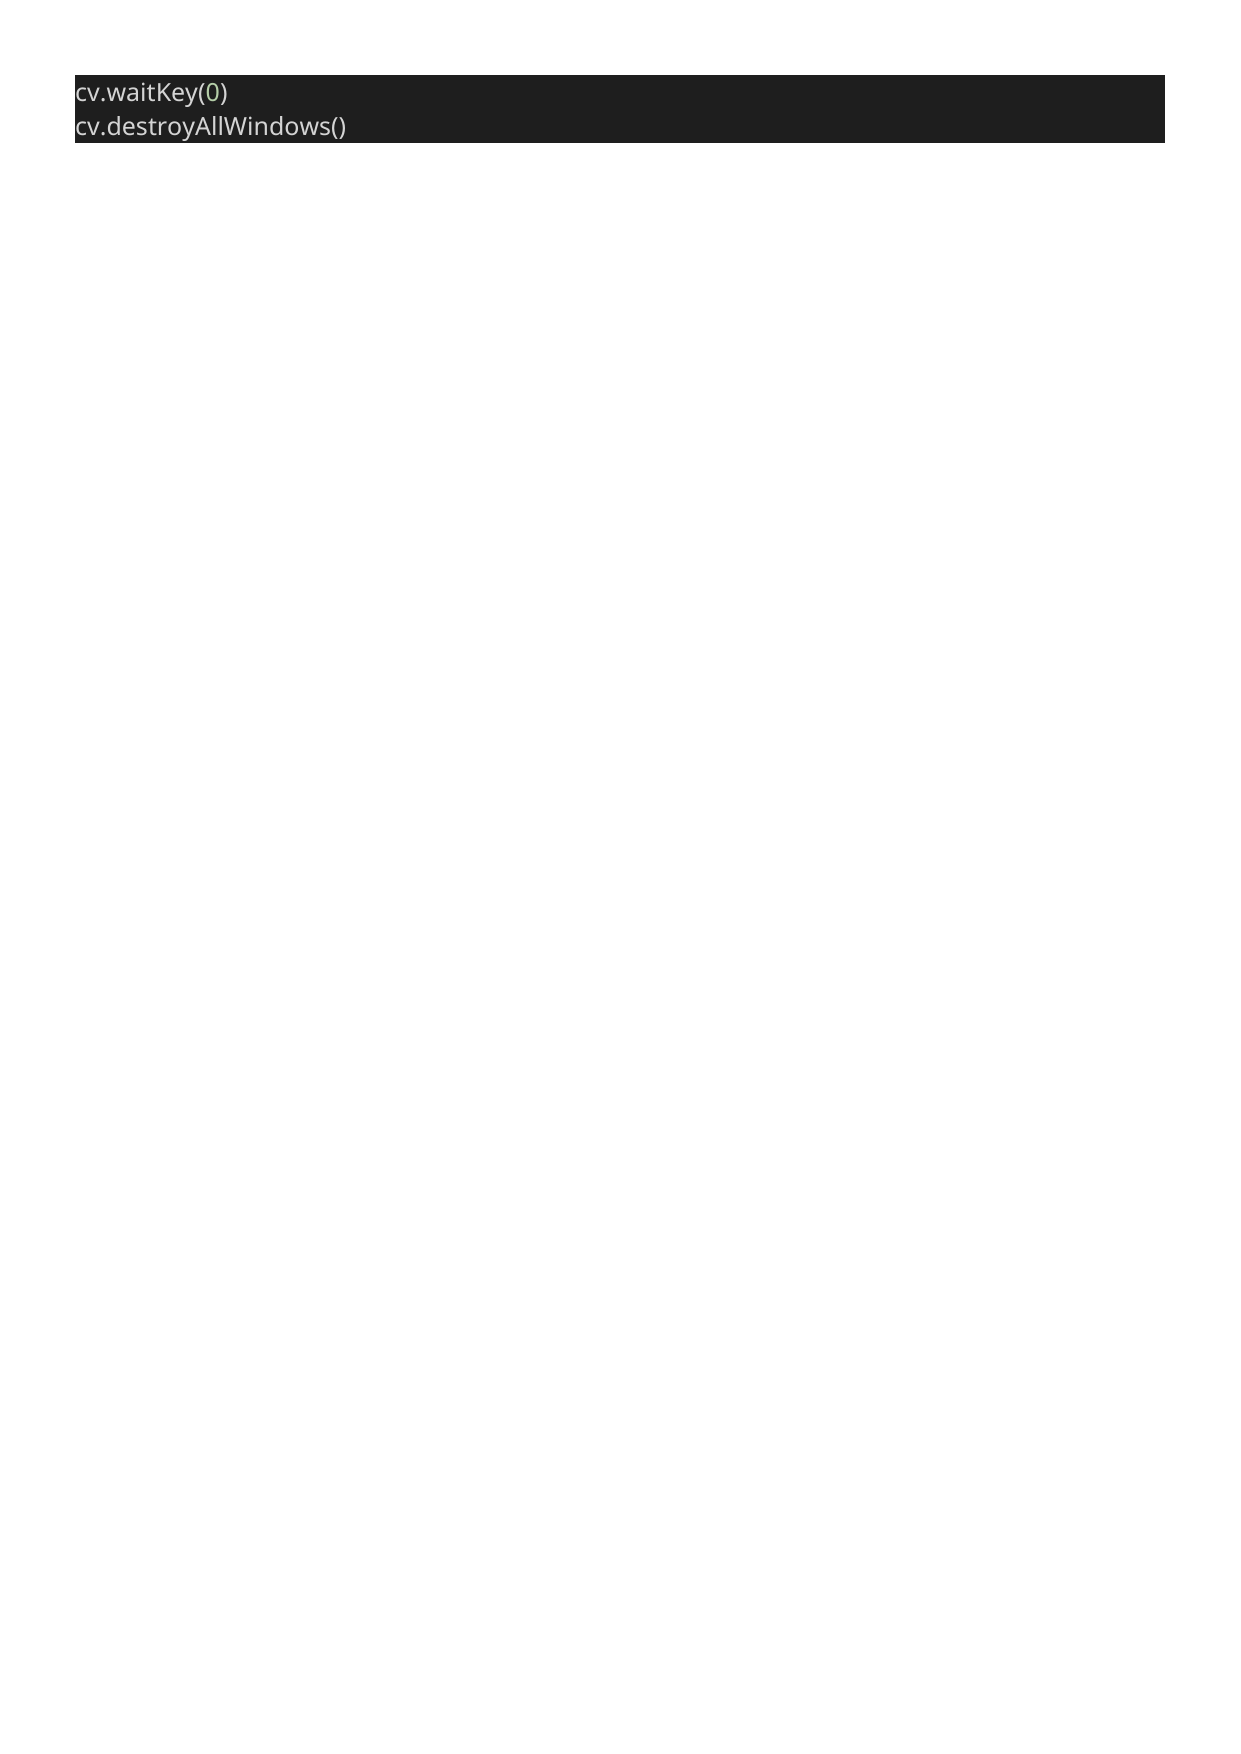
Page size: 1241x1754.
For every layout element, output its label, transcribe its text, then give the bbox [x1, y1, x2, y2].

text cv.destroyAllWindows() [75, 109, 1165, 143]
text cv.waitKey(0) [75, 75, 1165, 109]
